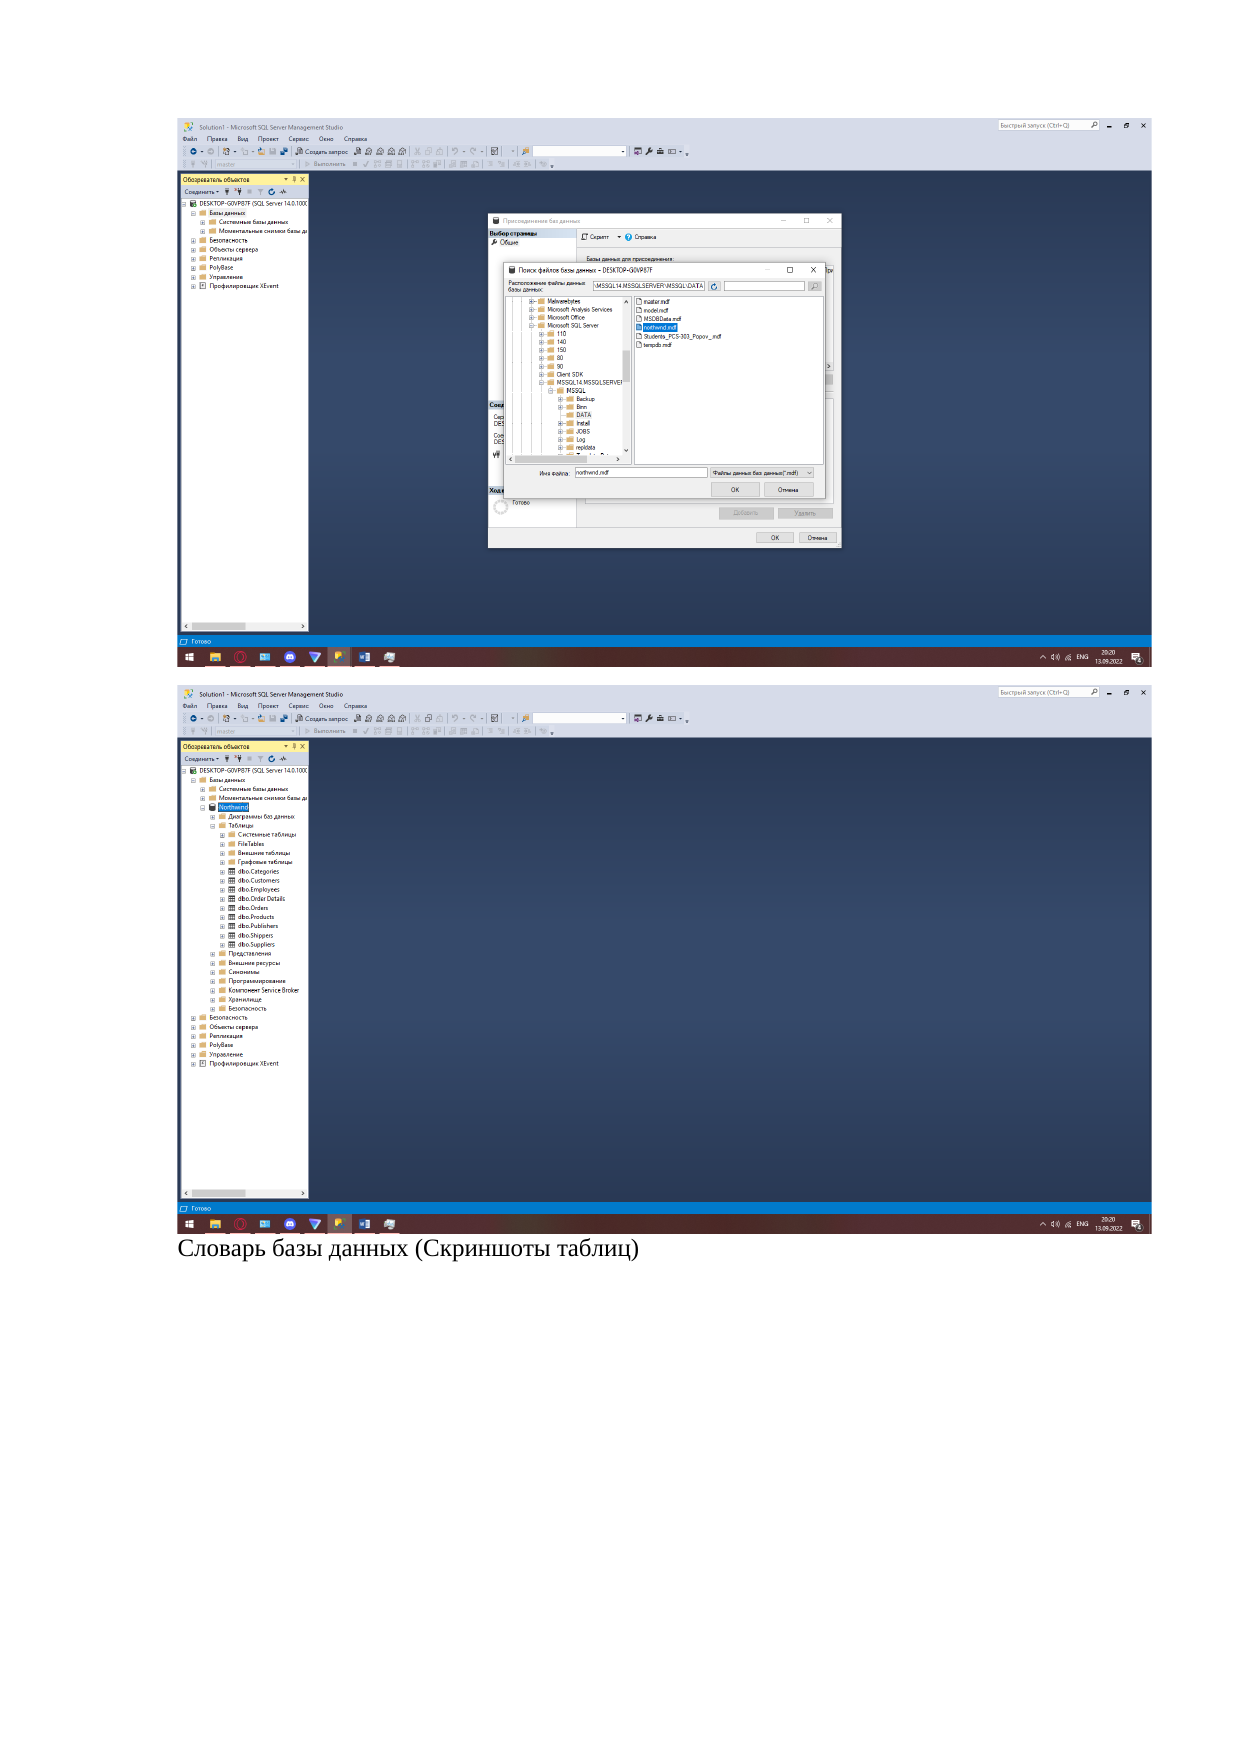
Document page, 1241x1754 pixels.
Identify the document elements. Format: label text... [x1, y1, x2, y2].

picture [177, 685, 1152, 1234]
picture [177, 118, 1152, 667]
text Словарь базы данных (Скриншоты таблиц) [177, 1234, 1152, 1262]
